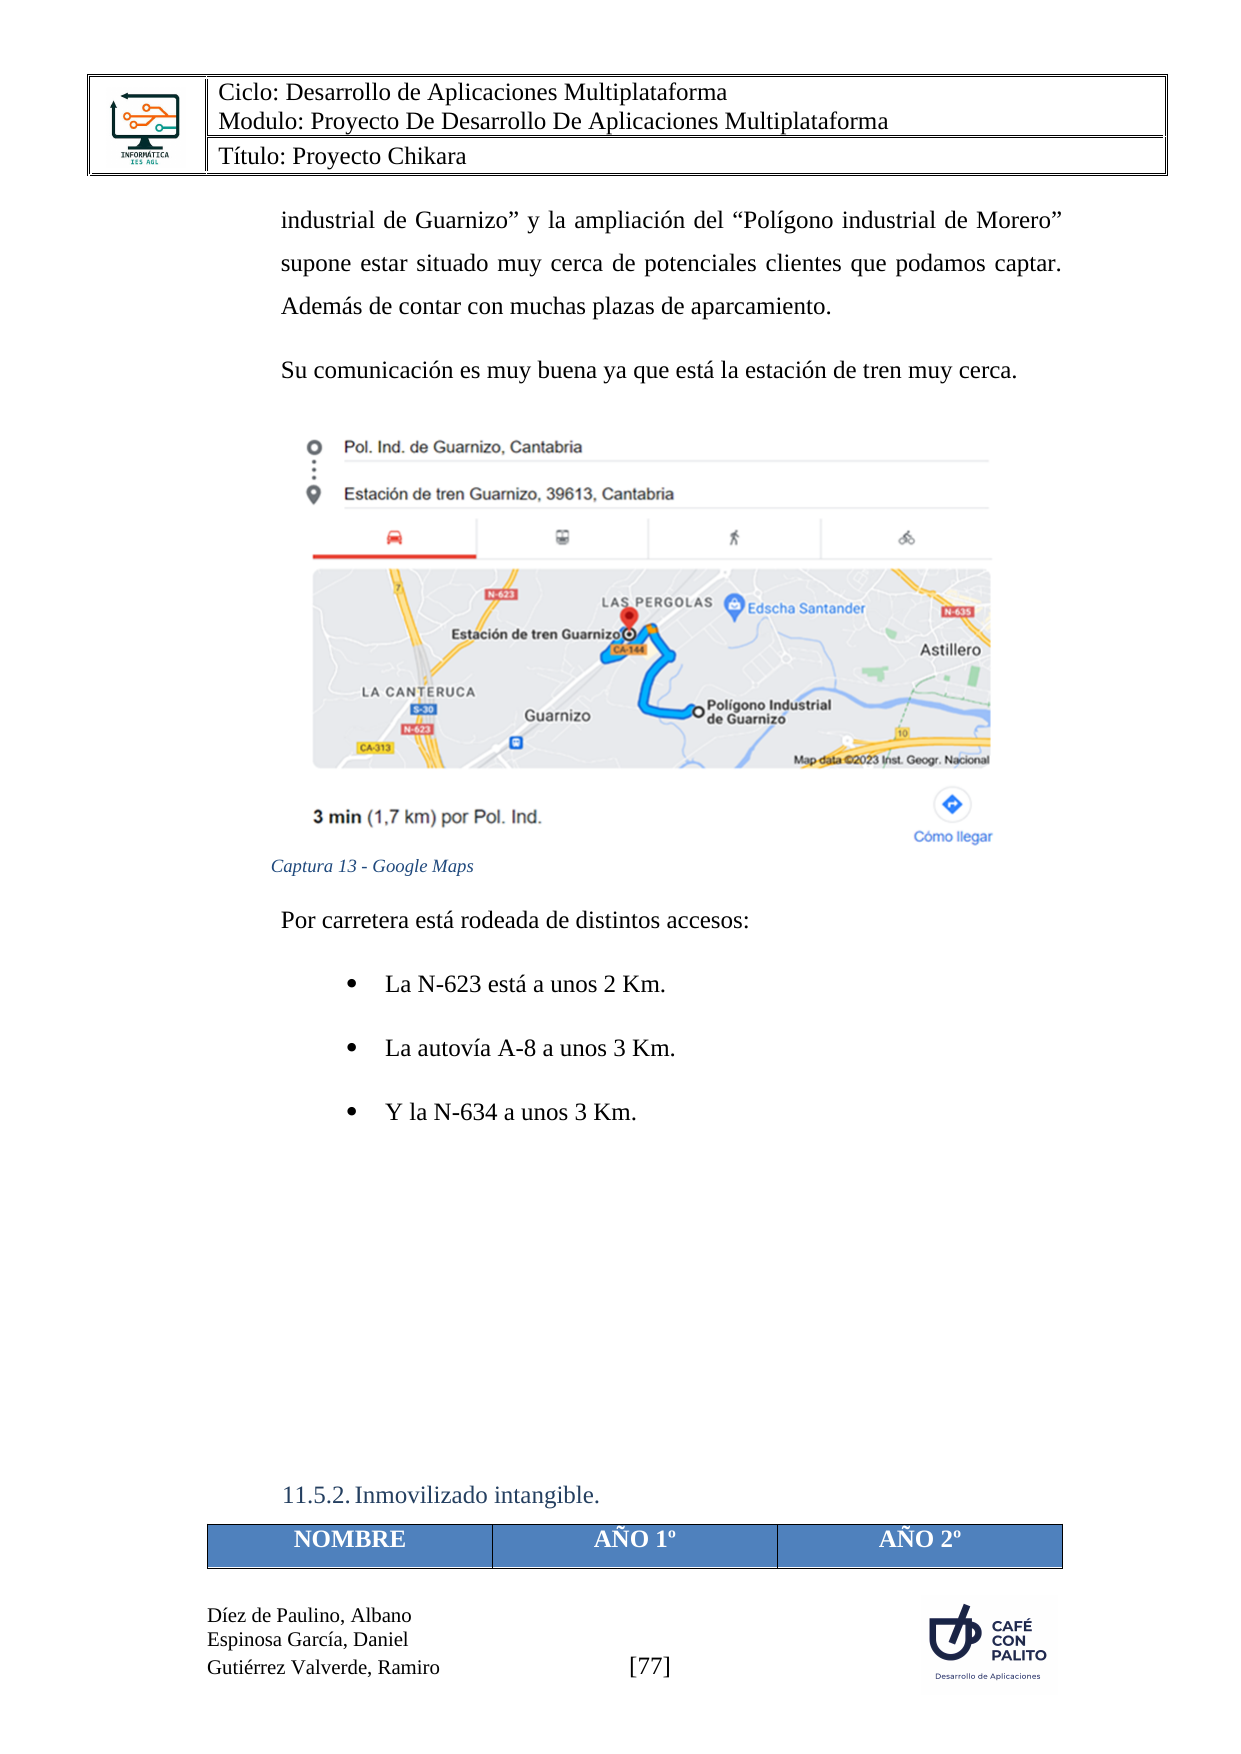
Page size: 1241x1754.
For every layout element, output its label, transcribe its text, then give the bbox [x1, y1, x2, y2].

table_header AÑO 1º [493, 1525, 777, 1567]
table_header AÑO 2º [778, 1525, 1062, 1567]
list La autovía A-8 a unos 3 Km. [347, 1033, 1063, 1061]
subtitle Inmovilizado intangible. [282, 1480, 1063, 1509]
table_header NOMBRE [208, 1525, 492, 1567]
picture [272, 421, 1023, 879]
list Y la N-634 a unos 3 Km. [347, 1097, 1063, 1125]
text Su comunicación es muy buena ya que está la estación de tren muy cerca. [281, 355, 1063, 384]
list La N-623 está a unos 2 Km. [347, 969, 1063, 997]
picture [921, 1595, 1058, 1695]
picture [106, 87, 186, 168]
